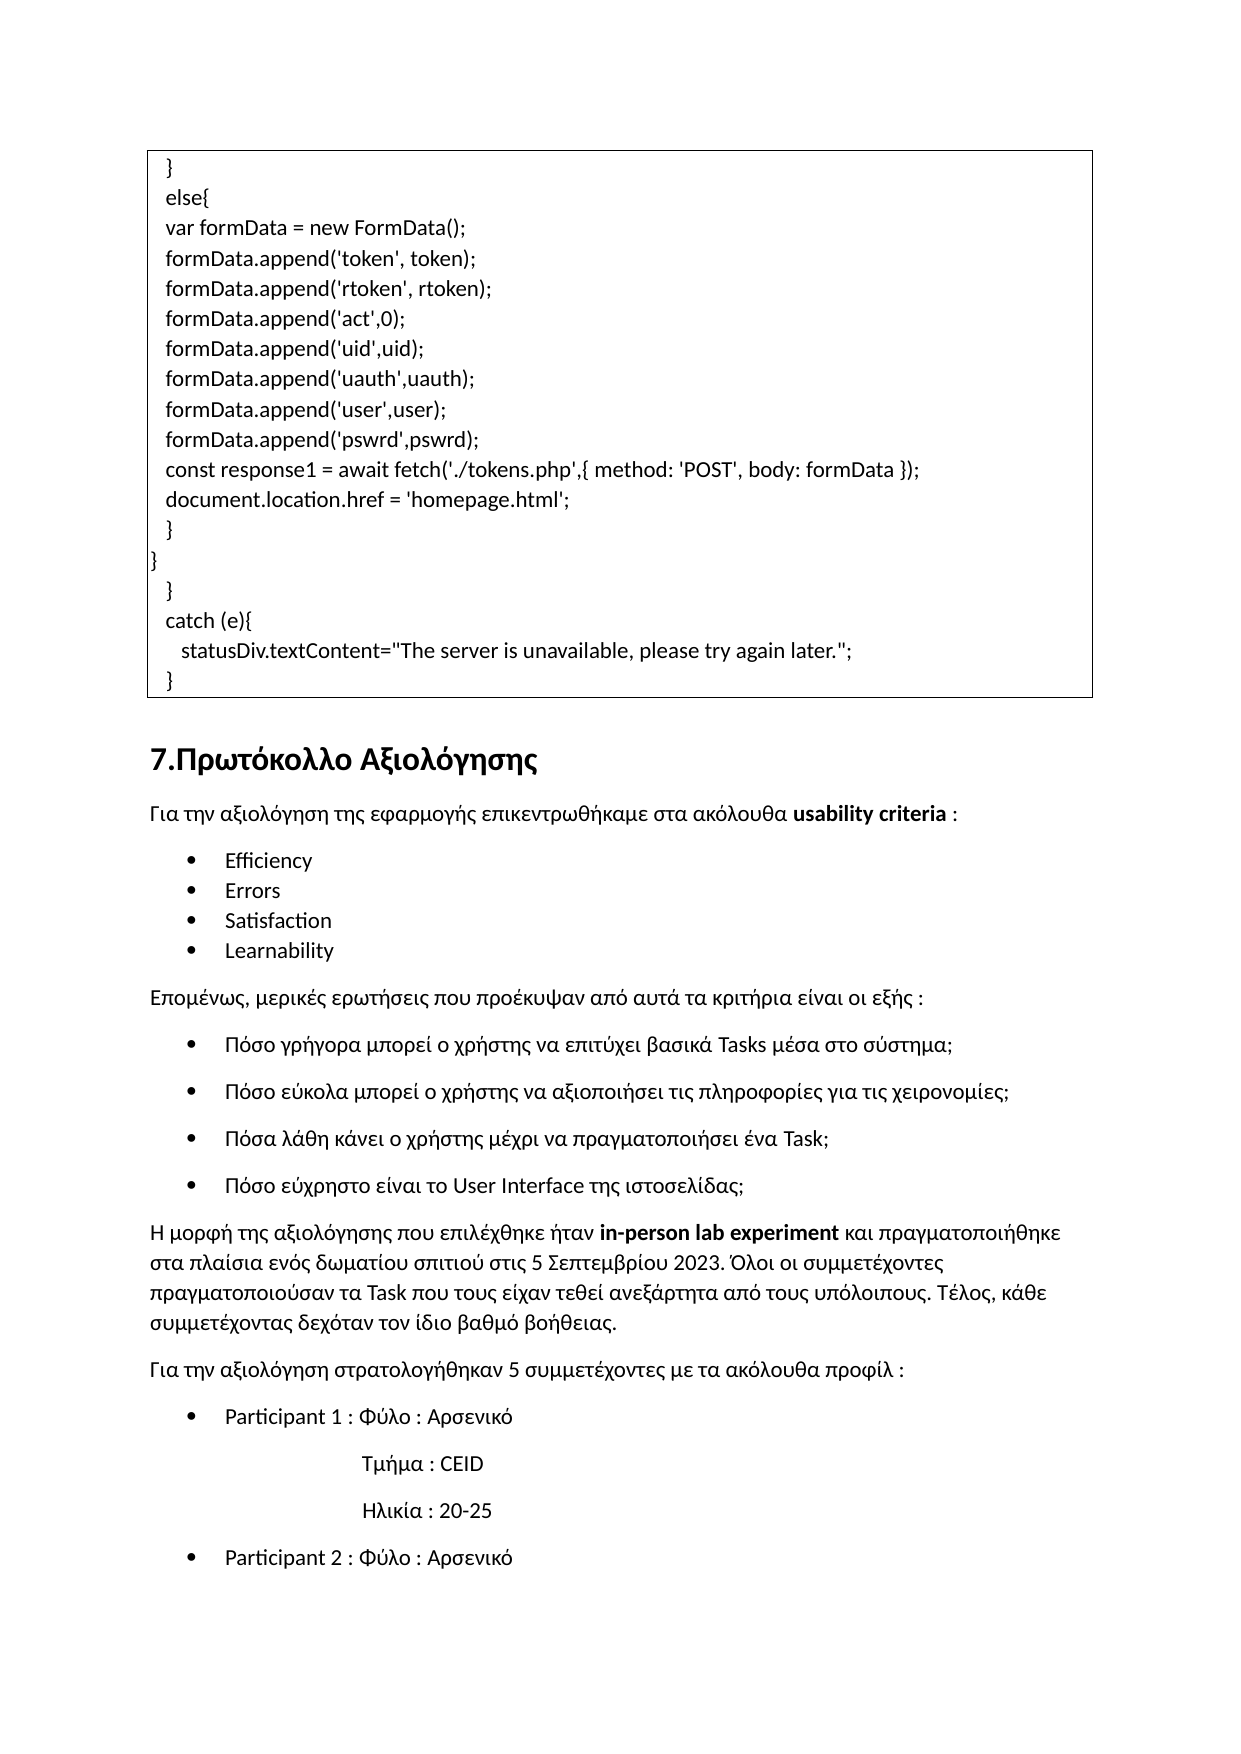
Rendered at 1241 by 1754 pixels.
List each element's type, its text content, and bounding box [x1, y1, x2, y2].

list Satisfaction [187, 906, 1090, 934]
text formData.append('uauth',uauth); [148, 361, 1092, 392]
list Πόσο γρήγορα μπορεί ο χρήστης να επιτύχει βασικά Tasks μέσα στο σύστημα; [187, 1030, 1090, 1058]
text } [148, 663, 1092, 697]
list Πόσα λάθη κάνει ο χρήστης μέχρι να πραγματοποιήσει ένα Task; [187, 1124, 1090, 1152]
text const response1 = await fetch('./tokens.php',{ method: 'POST', body: formData }); [148, 452, 1092, 482]
text formData.append('token', token); [148, 241, 1092, 271]
text formData.append('pswrd',pswrd); [148, 422, 1092, 452]
text Ηλικία : 20-25 [225, 1496, 1090, 1524]
text document.location.href = 'homepage.html'; [148, 482, 1092, 512]
list Efficiency [187, 846, 1090, 874]
list Errors [187, 876, 1090, 904]
text formData.append('uid',uid); [148, 331, 1092, 361]
text formData.append('user',user); [148, 392, 1092, 422]
text var formData = new FormData(); [148, 210, 1092, 241]
text formData.append('act',0); [148, 301, 1092, 331]
text } [148, 151, 1092, 180]
text Η μορφή της αξιολόγησης που επιλέχθηκε ήταν in-person lab experiment και πραγματοποιήθηκε στα πλαίσια ενός δωματίου σπιτιού στις 5 Σεπτεμβρίου 2023. Όλοι οι συμμετέχοντες πραγματοποιούσαν τα Task που τους είχαν τεθεί ανεξάρτητα από τους υπόλοιπους. Τέλος, κάθε συμμετέχοντας δεχόταν τον ίδιο βαθμό βοήθειας. [150, 1218, 1090, 1336]
text catch (e){ [148, 603, 1092, 633]
text statusDiv.textContent="The server is unavailable, please try again later."; [148, 633, 1092, 663]
list Πόσο εύκολα μπορεί ο χρήστης να αξιοποιήσει τις πληροφορίες για τις χειρονομίες; [187, 1077, 1090, 1105]
text Επομένως, μερικές ερωτήσεις που προέκυψαν από αυτά τα κριτήρια είναι οι εξής : [150, 983, 1090, 1011]
text else{ [148, 180, 1092, 210]
list Participant 1 : Φύλο : Αρσενικό [187, 1402, 1090, 1430]
text Για την αξιολόγηση στρατολογήθηκαν 5 συμμετέχοντες με τα ακόλουθα προφίλ : [150, 1355, 1090, 1383]
text } [148, 543, 1092, 573]
list Participant 2 : Φύλο : Αρσενικό [187, 1543, 1090, 1571]
text Για την αξιολόγηση της εφαρμογής επικεντρωθήκαμε στα ακόλουθα usability criteria : [150, 799, 1090, 827]
list Learnability [187, 937, 1090, 964]
text formData.append('rtoken', rtoken); [148, 271, 1092, 301]
text } [148, 573, 1092, 603]
list Πόσο εύχρηστο είναι το User Interface της ιστοσελίδας; [187, 1171, 1090, 1199]
text Τμήμα : CEID [225, 1449, 1090, 1477]
text 7.Πρωτόκολλο Αξιολόγησης [150, 738, 1090, 779]
text } [148, 512, 1092, 543]
